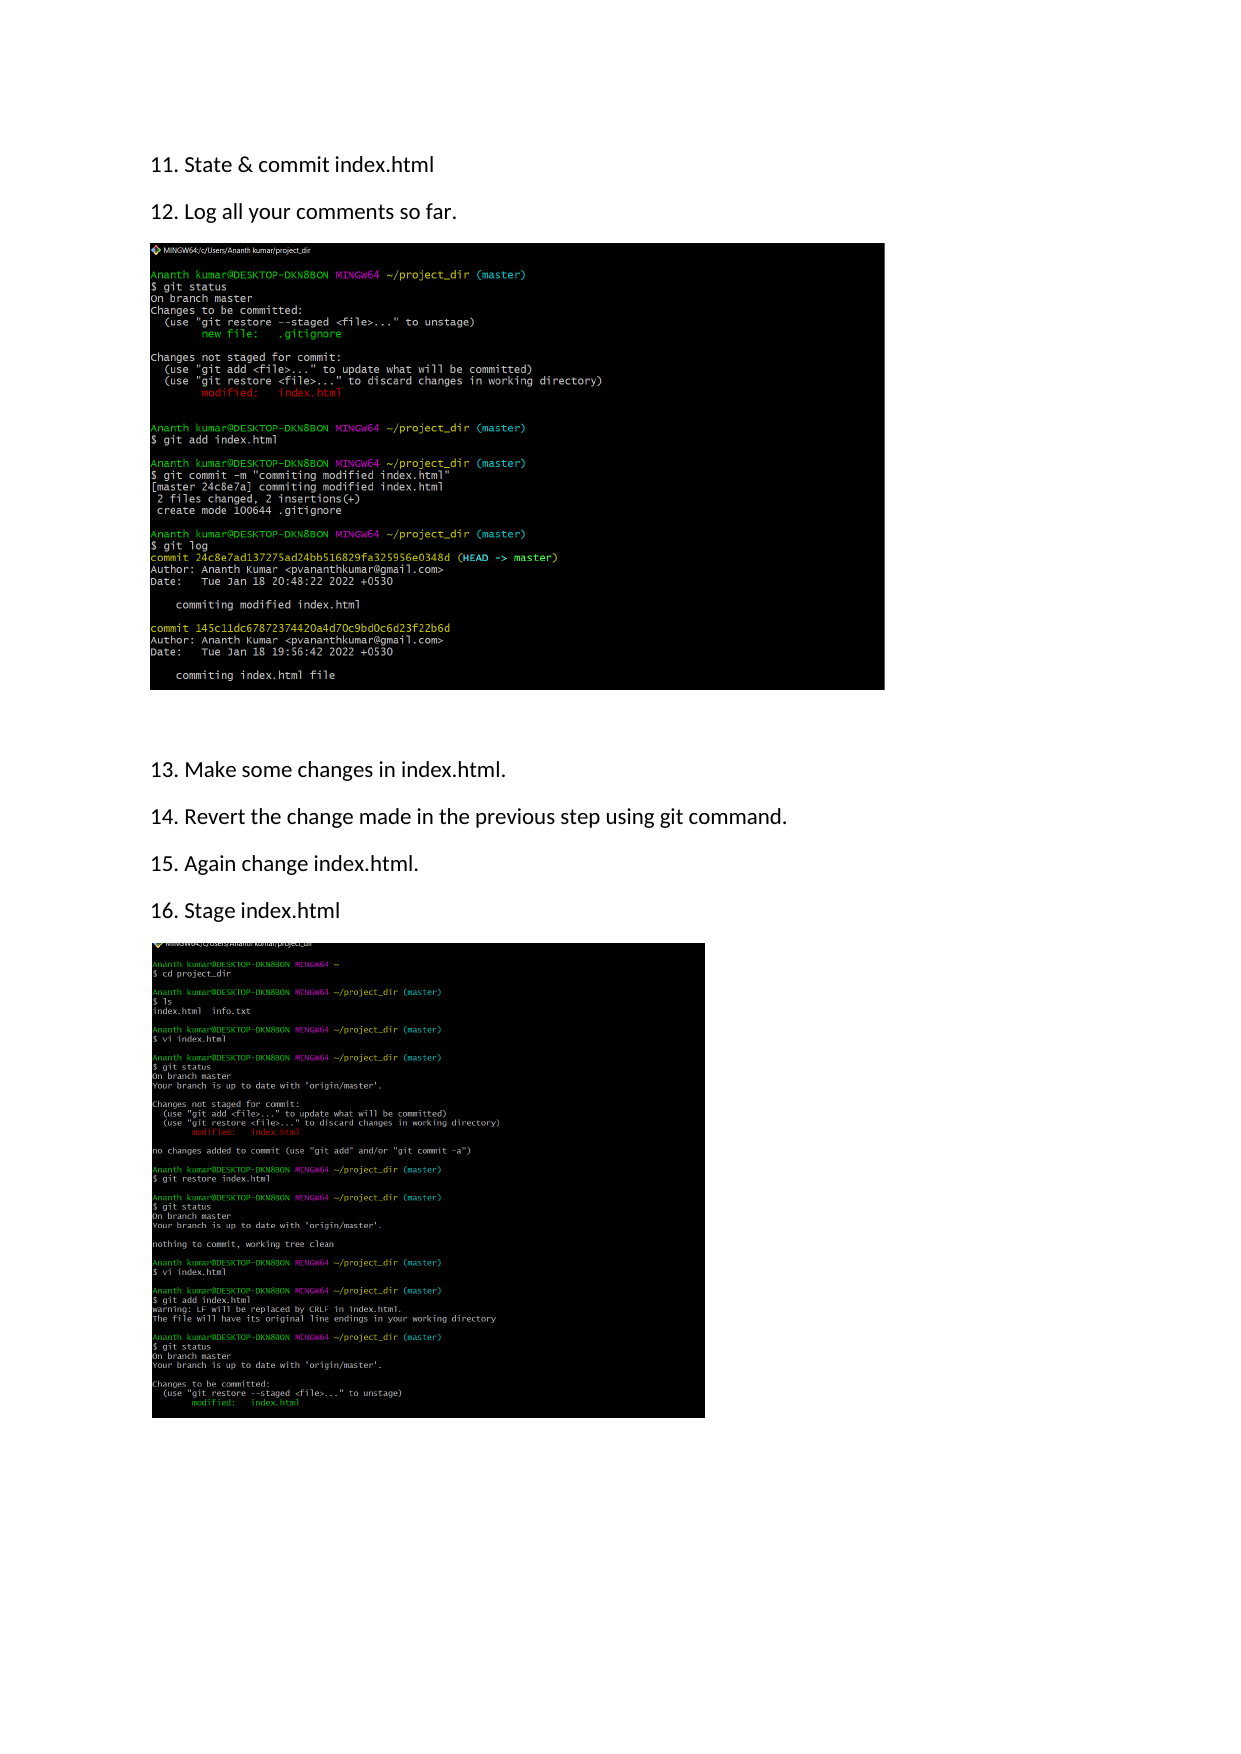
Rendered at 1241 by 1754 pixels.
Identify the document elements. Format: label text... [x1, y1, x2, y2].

text 14. Revert the change made in the previous step using git command. [150, 802, 1090, 831]
text 12. Log all your comments so far. [150, 197, 1090, 225]
text 13. Make some changes in index.html. [150, 756, 1090, 784]
text 16. Stage index.html [150, 896, 1090, 924]
text 15. Again change index.html. [150, 849, 1090, 877]
picture [150, 243, 885, 690]
picture [152, 943, 705, 1418]
text 11. State & commit index.html [150, 150, 1090, 178]
